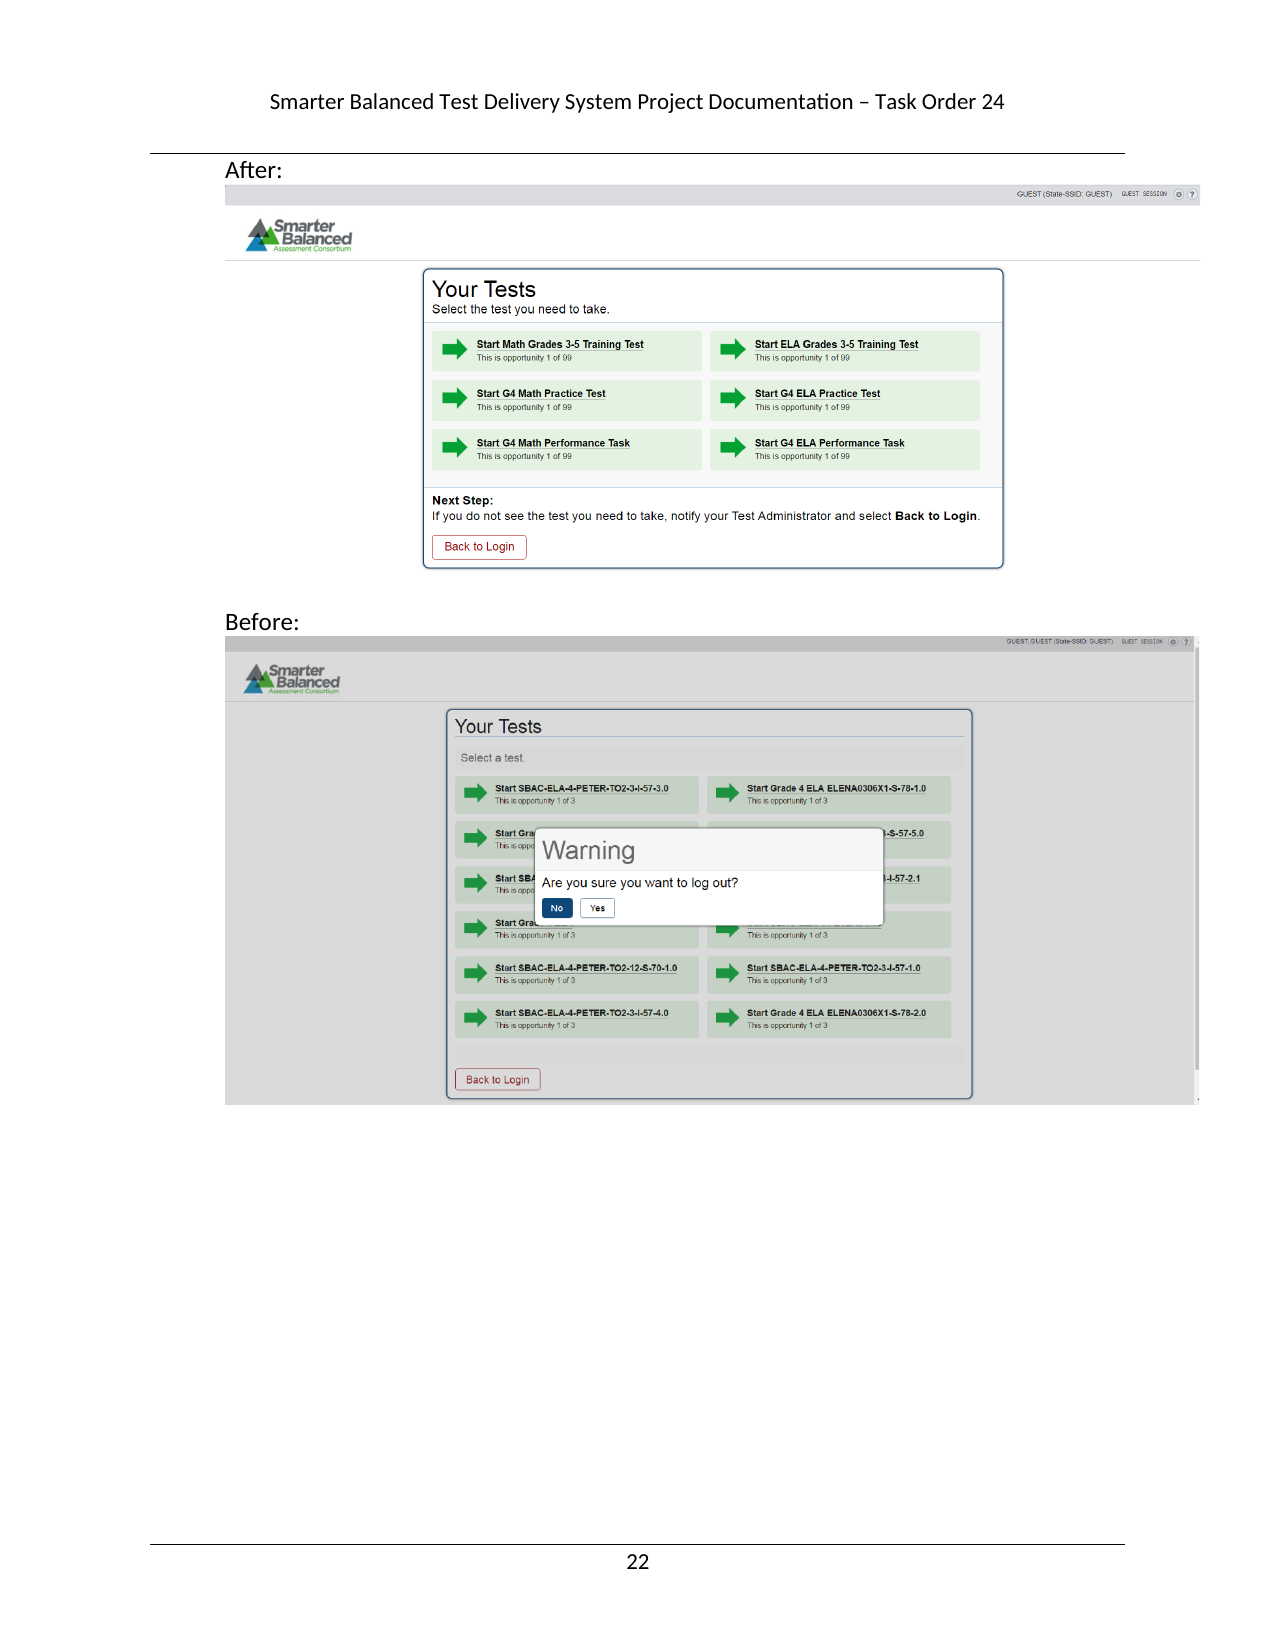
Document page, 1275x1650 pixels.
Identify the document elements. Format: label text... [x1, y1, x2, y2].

text After: [225, 154, 1125, 184]
picture [225, 184, 1200, 606]
text Before: [225, 606, 1125, 636]
picture [225, 636, 1200, 1105]
